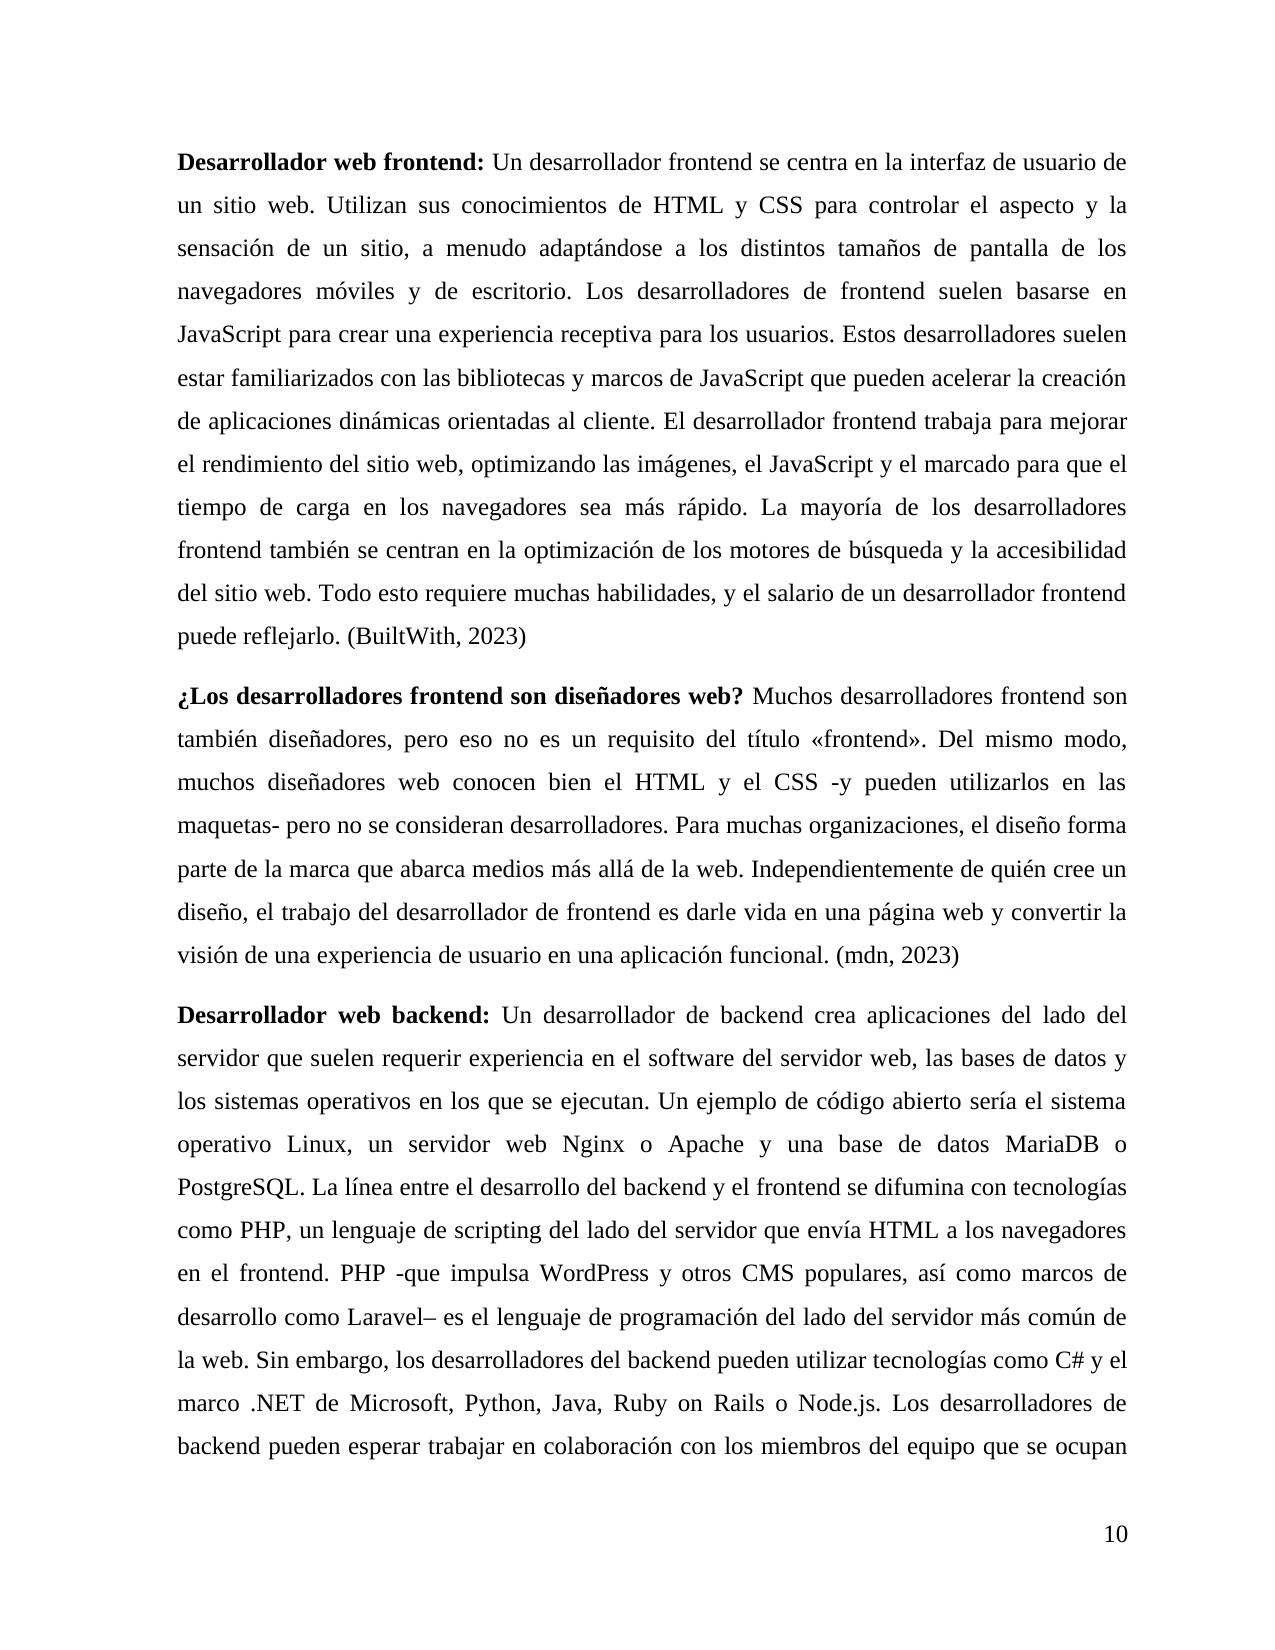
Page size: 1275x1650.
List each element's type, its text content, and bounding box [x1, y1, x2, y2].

text ¿Los desarrolladores frontend son diseñadores web? Muchos desarrolladores frontend son también diseñadores, pero eso no es un requisito del título «frontend». Del mismo modo, muchos diseñadores web conocen bien el HTML y el CSS -y pueden utilizarlos en las maquetas- pero no se consideran desarrolladores. Para muchas organizaciones, el diseño forma parte de la marca que abarca medios más allá de la web. Independientemente de quién cree un diseño, el trabajo del desarrollador de frontend es darle vida en una página web y convertir la visión de una experiencia de usuario en una aplicación funcional. [177, 681, 1128, 969]
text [177, 1000, 1128, 1460]
text Desarrollador web frontend: Un desarrollador frontend se centra en la interfaz de usuario de un sitio web. Utilizan sus conocimientos de HTML y CSS para controlar el aspecto y la sensación de un sitio, a menudo adaptándose a los distintos tamaños de pantalla de los navegadores móviles y de escritorio. Los desarrolladores de frontend suelen basarse en JavaScript para crear una experiencia receptiva para los usuarios. Estos desarrolladores suelen estar familiarizados con las bibliotecas y marcos de JavaScript que pueden acelerar la creación de aplicaciones dinámicas orientadas al cliente. El desarrollador frontend trabaja para mejorar el rendimiento del sitio web, optimizando las imágenes, el JavaScript y el marcado para que el tiempo de carga en los navegadores sea más rápido. La mayoría de los desarrolladores frontend también se centran en la optimización de los motores de búsqueda y la accesibilidad del sitio web. Todo esto requiere muchas habilidades, y el salario de un desarrollador frontend puede reflejarlo. [177, 147, 1128, 650]
